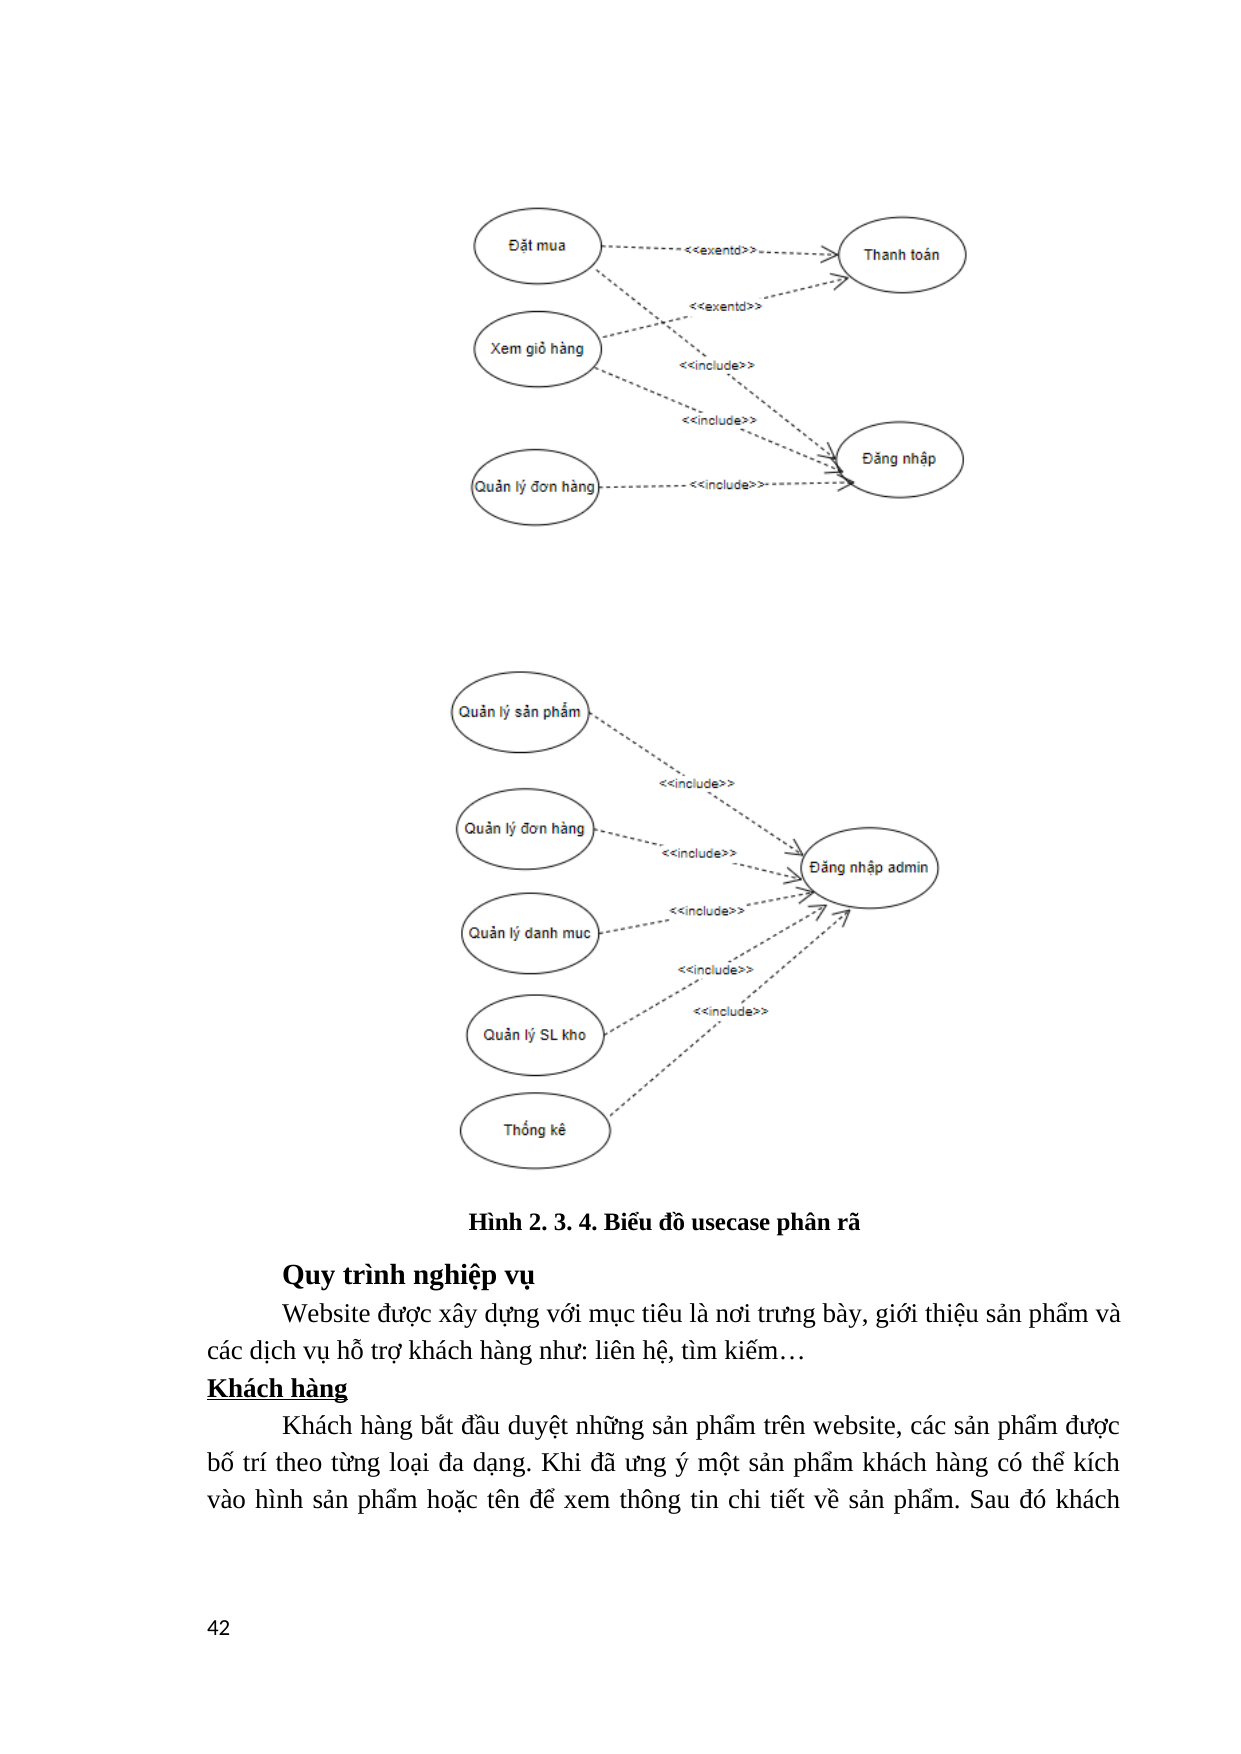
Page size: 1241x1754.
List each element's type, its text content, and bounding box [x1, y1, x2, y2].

subtitle Quy trình nghiệp vụ [282, 1257, 1122, 1290]
text Khách hàng [207, 1372, 1122, 1403]
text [207, 1409, 1122, 1515]
text Website được xây dựng với mục tiêu là nơi trưng bày, giới thiệu sản phẩm và các dịch vụ hỗ trợ khách hàng như: liên hệ, tìm kiếm… [207, 1297, 1122, 1366]
text Hình 2. 3. 4. Biểu đồ usecase phân rã [207, 1207, 1122, 1236]
picture [310, 177, 1019, 1201]
